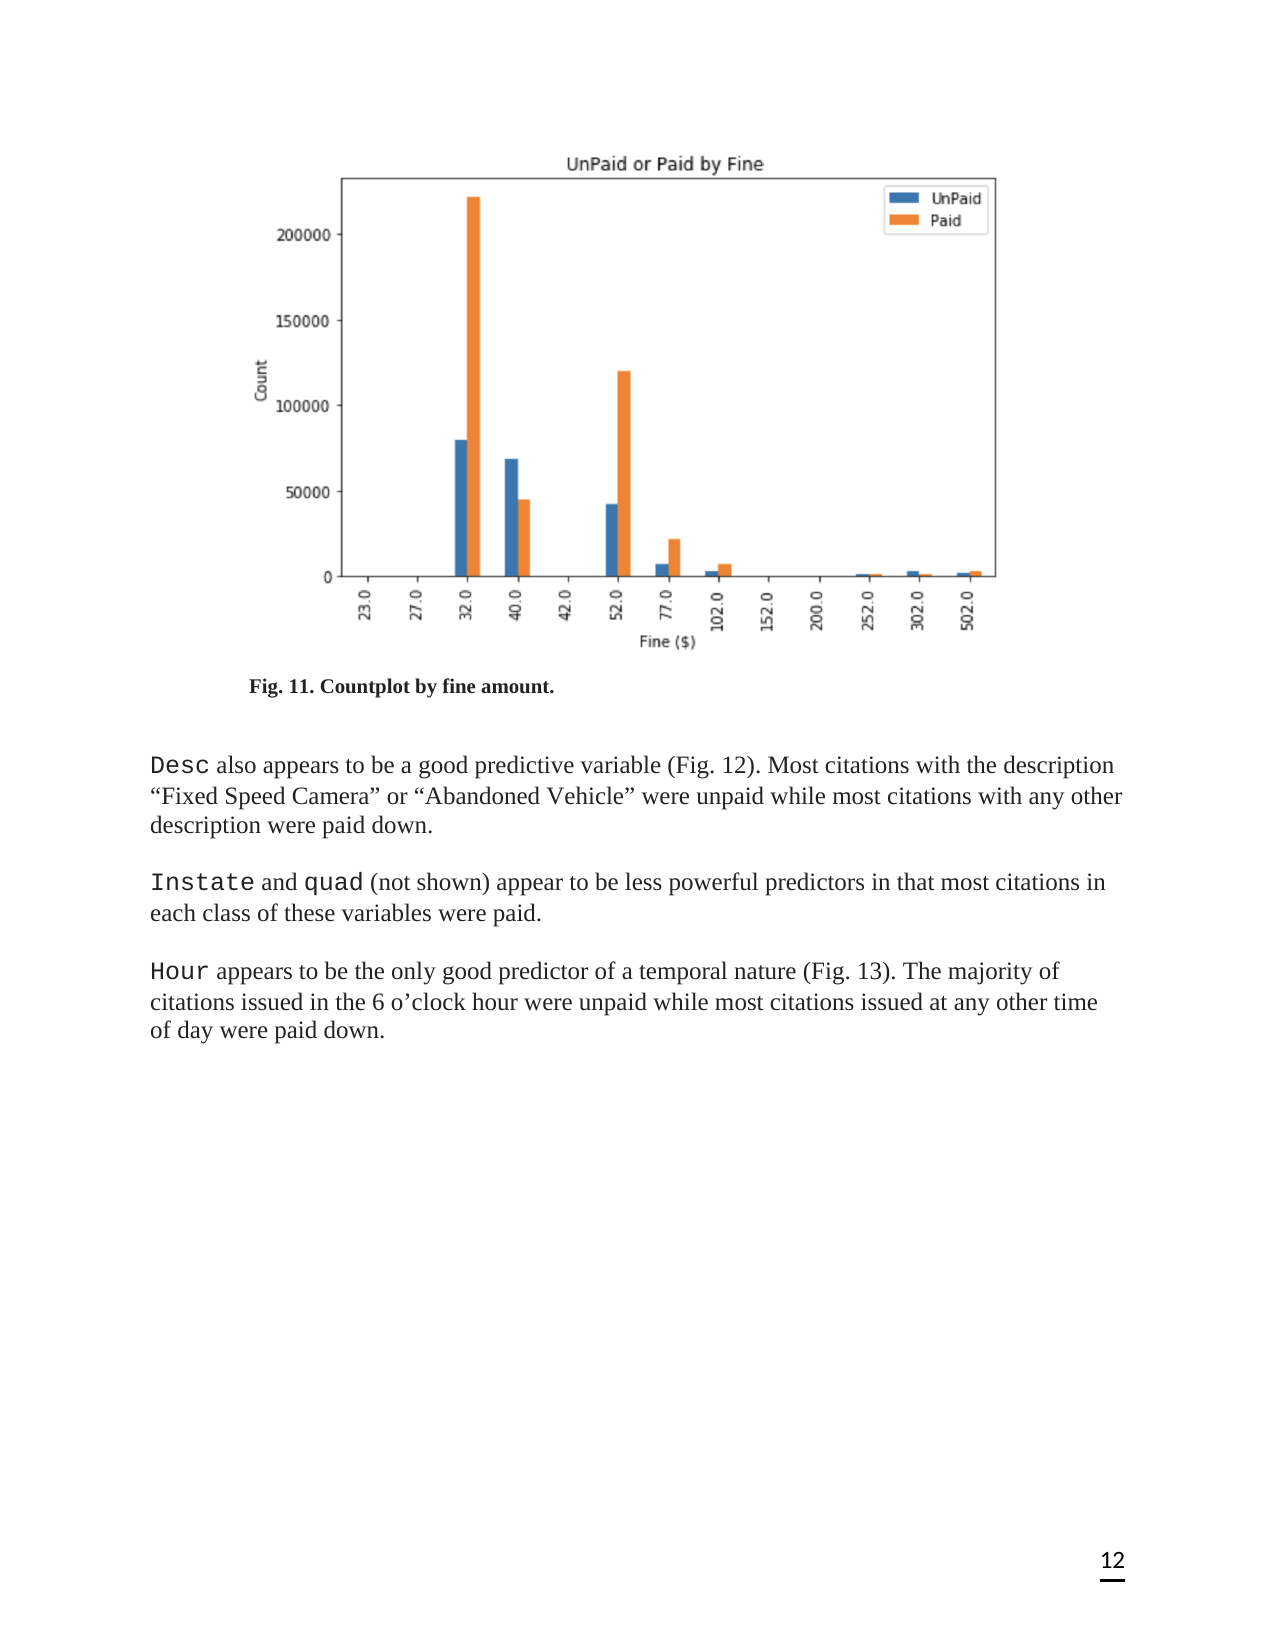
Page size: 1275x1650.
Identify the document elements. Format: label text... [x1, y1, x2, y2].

text Instate and quad (not shown) appear to be less powerful predictors in that most citations in each class of these variables were paid. [150, 867, 1125, 927]
picture [247, 150, 1028, 674]
text Hour appears to be the only good predictor of a temporal nature (Fig. 13). The majority of citations issued in the 6 o’clock hour were unpaid while most citations issued at any other time of day were paid down. [150, 956, 1125, 1044]
text Desc also appears to be a good predictive variable (Fig. 12). Most citations with the description “Fixed Speed Camera” or “Abandoned Vehicle” were unpaid while most citations with any other description were paid down. [150, 750, 1125, 839]
text Fig. 11. Countplot by fine amount. [150, 674, 1125, 698]
